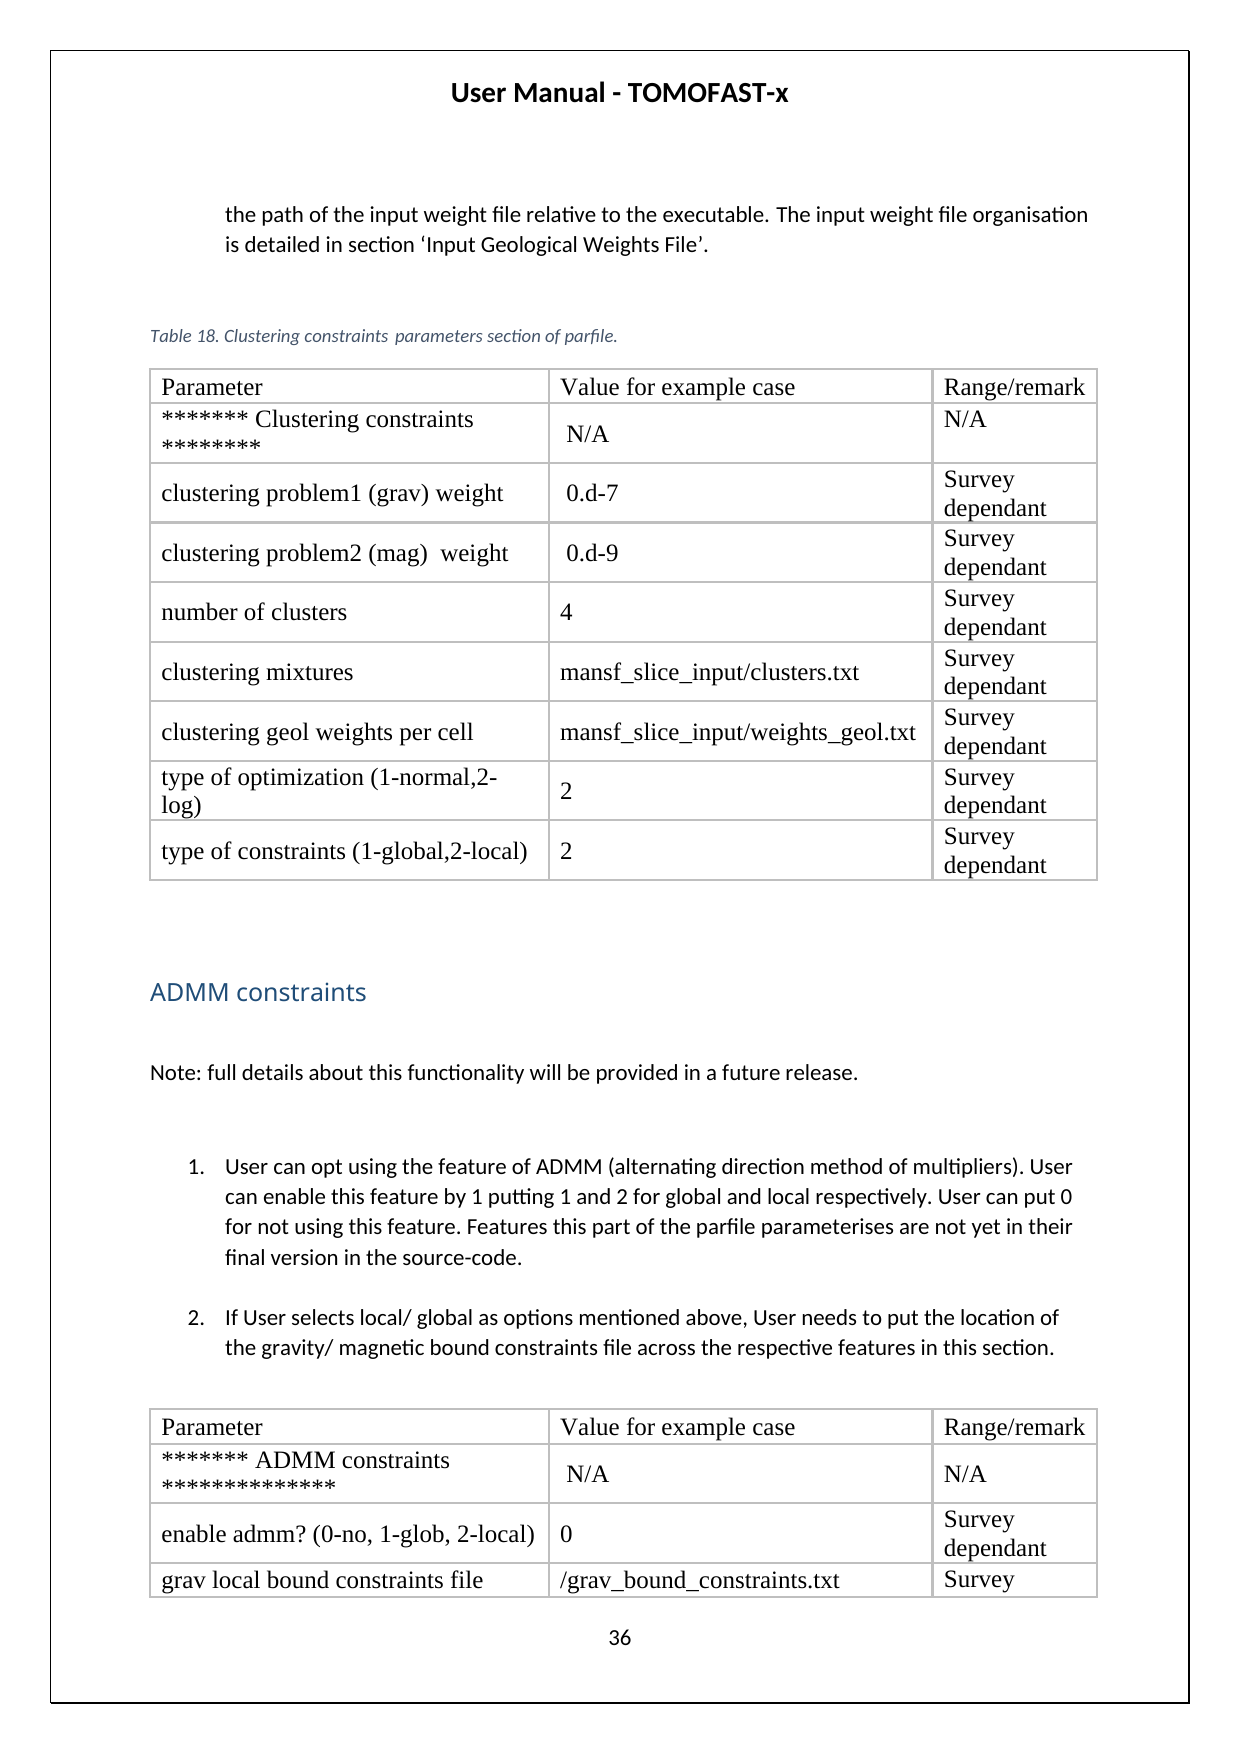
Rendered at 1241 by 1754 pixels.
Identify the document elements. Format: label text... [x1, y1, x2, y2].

table_cell [151, 1564, 548, 1596]
table_cell [151, 702, 548, 760]
table_header [151, 370, 548, 402]
table_cell [151, 464, 548, 521]
table_cell [151, 643, 548, 700]
table_cell [550, 524, 931, 581]
table_header [550, 1410, 931, 1443]
table_cell [934, 702, 1096, 760]
table_cell [550, 702, 931, 760]
table_cell [550, 821, 931, 879]
table_cell [550, 1445, 931, 1502]
table_cell [151, 524, 548, 581]
table_header [934, 370, 1096, 402]
table_cell [934, 524, 1096, 581]
table_cell [934, 643, 1096, 700]
table_cell [934, 404, 1096, 462]
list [187, 200, 1089, 258]
table_cell [934, 1564, 1096, 1596]
table_cell [151, 583, 548, 641]
table_cell [934, 1504, 1096, 1562]
table_cell [934, 464, 1096, 521]
table_cell [550, 1564, 931, 1596]
table_cell [550, 1504, 931, 1562]
table_cell [934, 1445, 1096, 1502]
table_header [550, 370, 931, 402]
table_cell [550, 643, 931, 700]
table_cell [550, 762, 931, 819]
table_cell [934, 762, 1096, 819]
table_cell [151, 821, 548, 879]
table_cell [934, 583, 1096, 641]
table_cell [151, 1504, 548, 1562]
table_cell [151, 1445, 548, 1502]
table_cell [550, 464, 931, 521]
list Features this part of the parfile parameterises are not yet in their final version in the source-code. [187, 1152, 1089, 1271]
table_cell [151, 762, 548, 819]
table_header [934, 1410, 1096, 1443]
table_cell [934, 821, 1096, 879]
table_header [151, 1410, 548, 1443]
table_cell [151, 404, 548, 462]
table_cell [550, 583, 931, 641]
table_cell [550, 404, 931, 462]
